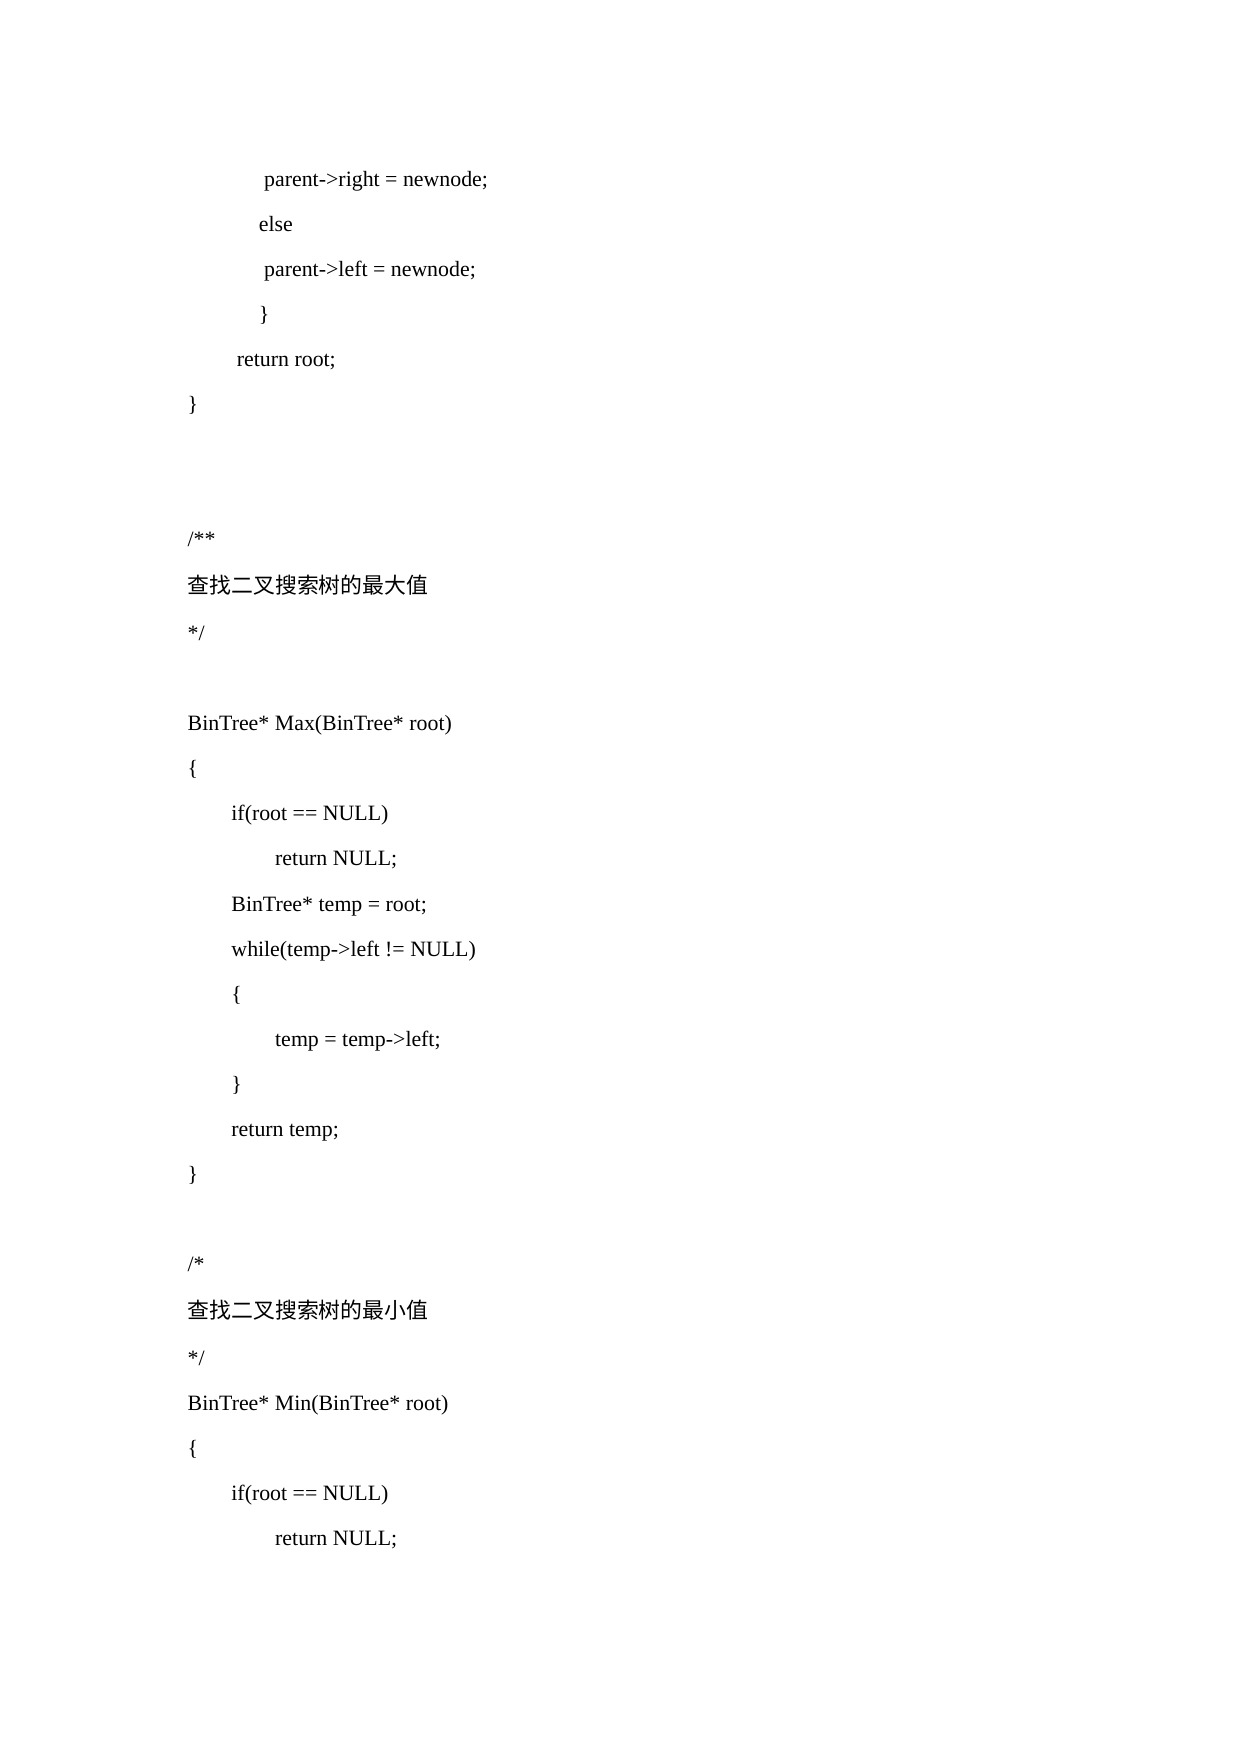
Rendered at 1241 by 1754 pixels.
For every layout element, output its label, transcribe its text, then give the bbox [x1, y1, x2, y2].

text BinTree* Min(BinTree* root) [187, 1386, 1053, 1419]
text 查找二叉搜索树的最小值 [187, 1293, 1053, 1325]
text return root; [187, 342, 1053, 375]
text return NULL; [187, 1522, 1053, 1554]
text parent->right = newnode; [187, 162, 1053, 194]
text */ [187, 1341, 1053, 1374]
text { [187, 1431, 1053, 1464]
text return NULL; [187, 842, 1053, 874]
text } [187, 1157, 1053, 1190]
text if(root == NULL) [187, 797, 1053, 829]
text { [187, 977, 1053, 1009]
text */ [187, 616, 1053, 649]
text 查找二叉搜索树的最大值 [187, 568, 1053, 600]
text while(temp->left != NULL) [187, 932, 1053, 964]
text } [187, 297, 1053, 330]
text { [187, 752, 1053, 784]
text } [187, 1067, 1053, 1100]
text } [187, 387, 1053, 420]
text /* [187, 1248, 1053, 1280]
text /** [187, 523, 1053, 555]
text BinTree* temp = root; [187, 887, 1053, 919]
text return temp; [187, 1112, 1053, 1145]
text BinTree* Max(BinTree* root) [187, 706, 1053, 739]
text parent->left = newnode; [187, 252, 1053, 285]
text if(root == NULL) [187, 1476, 1053, 1509]
text temp = temp->left; [187, 1022, 1053, 1055]
text else [187, 207, 1053, 239]
